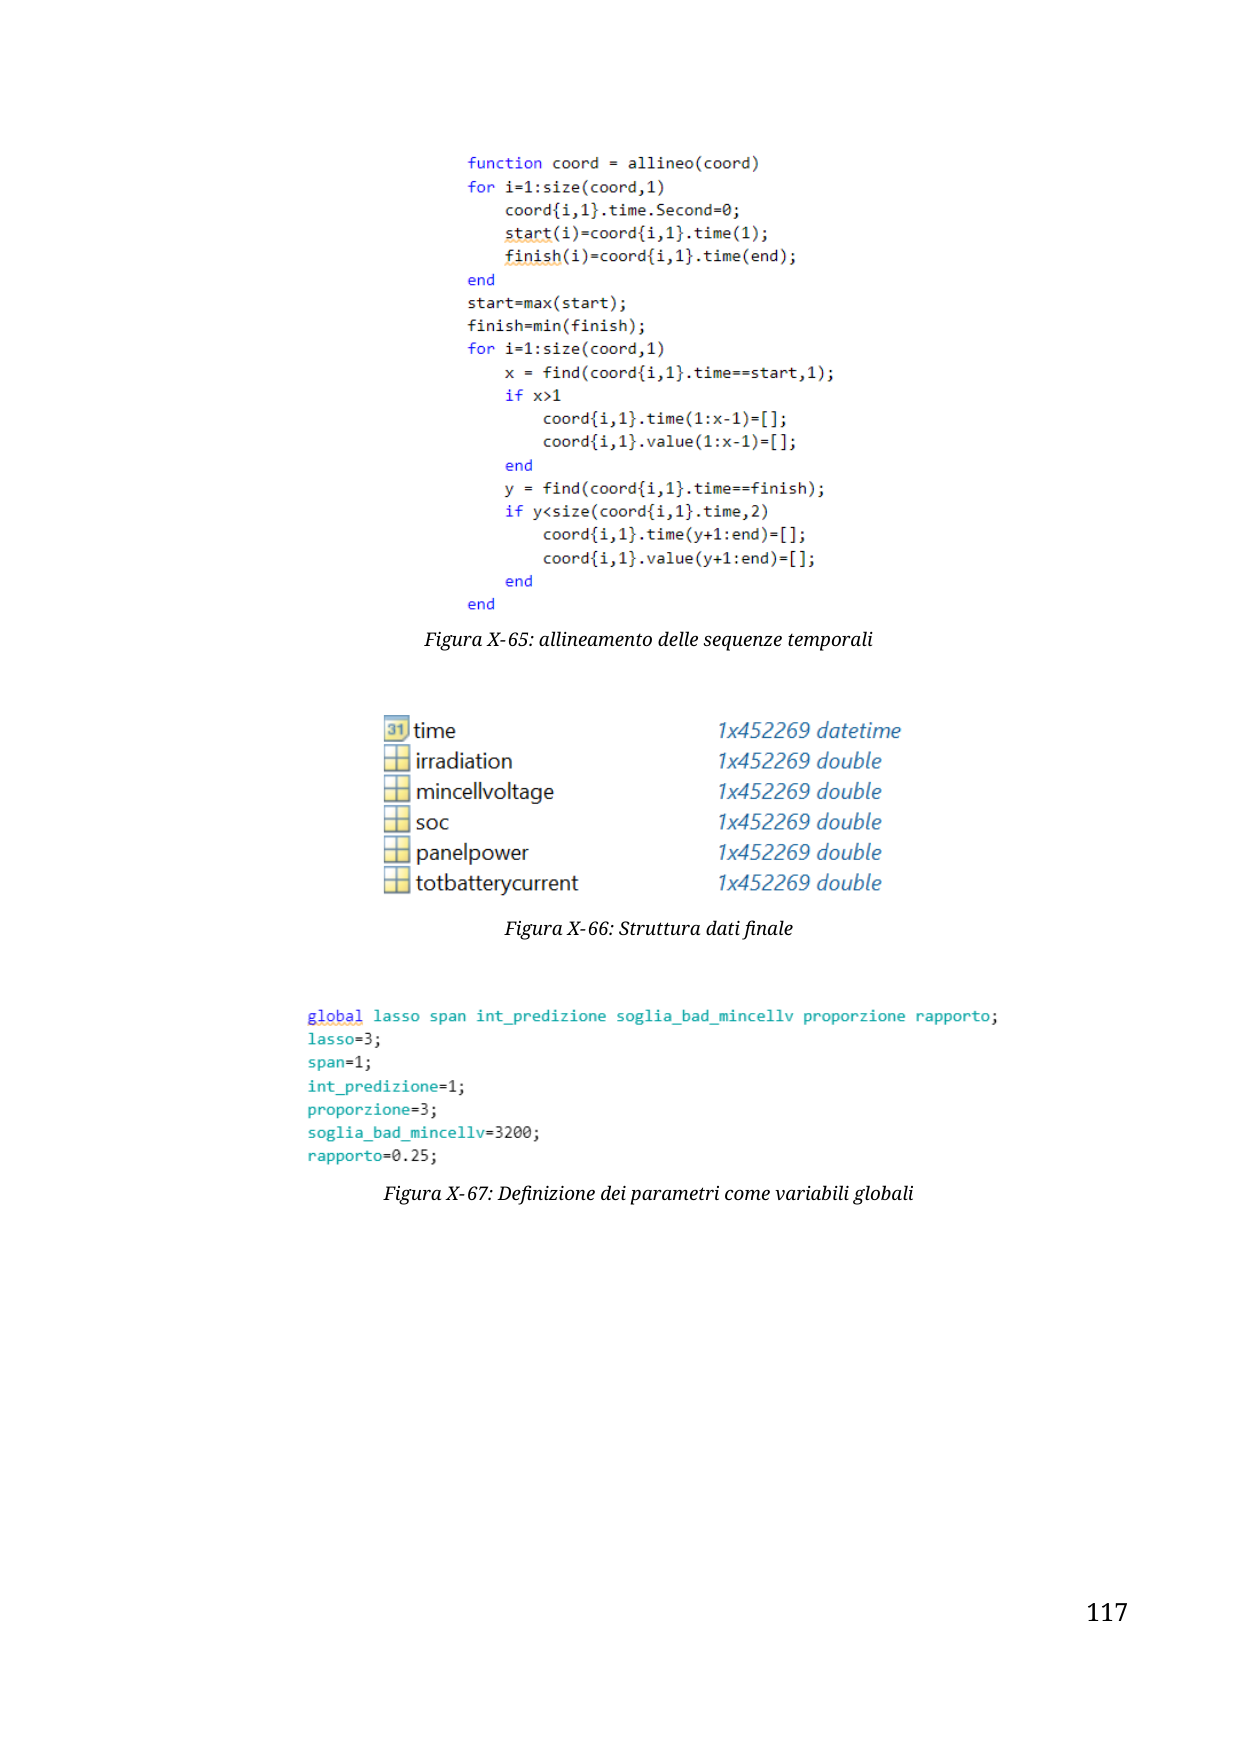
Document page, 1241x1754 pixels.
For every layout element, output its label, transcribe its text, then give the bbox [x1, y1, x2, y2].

picture [295, 1005, 1004, 1168]
picture [462, 150, 838, 614]
picture [383, 715, 916, 899]
